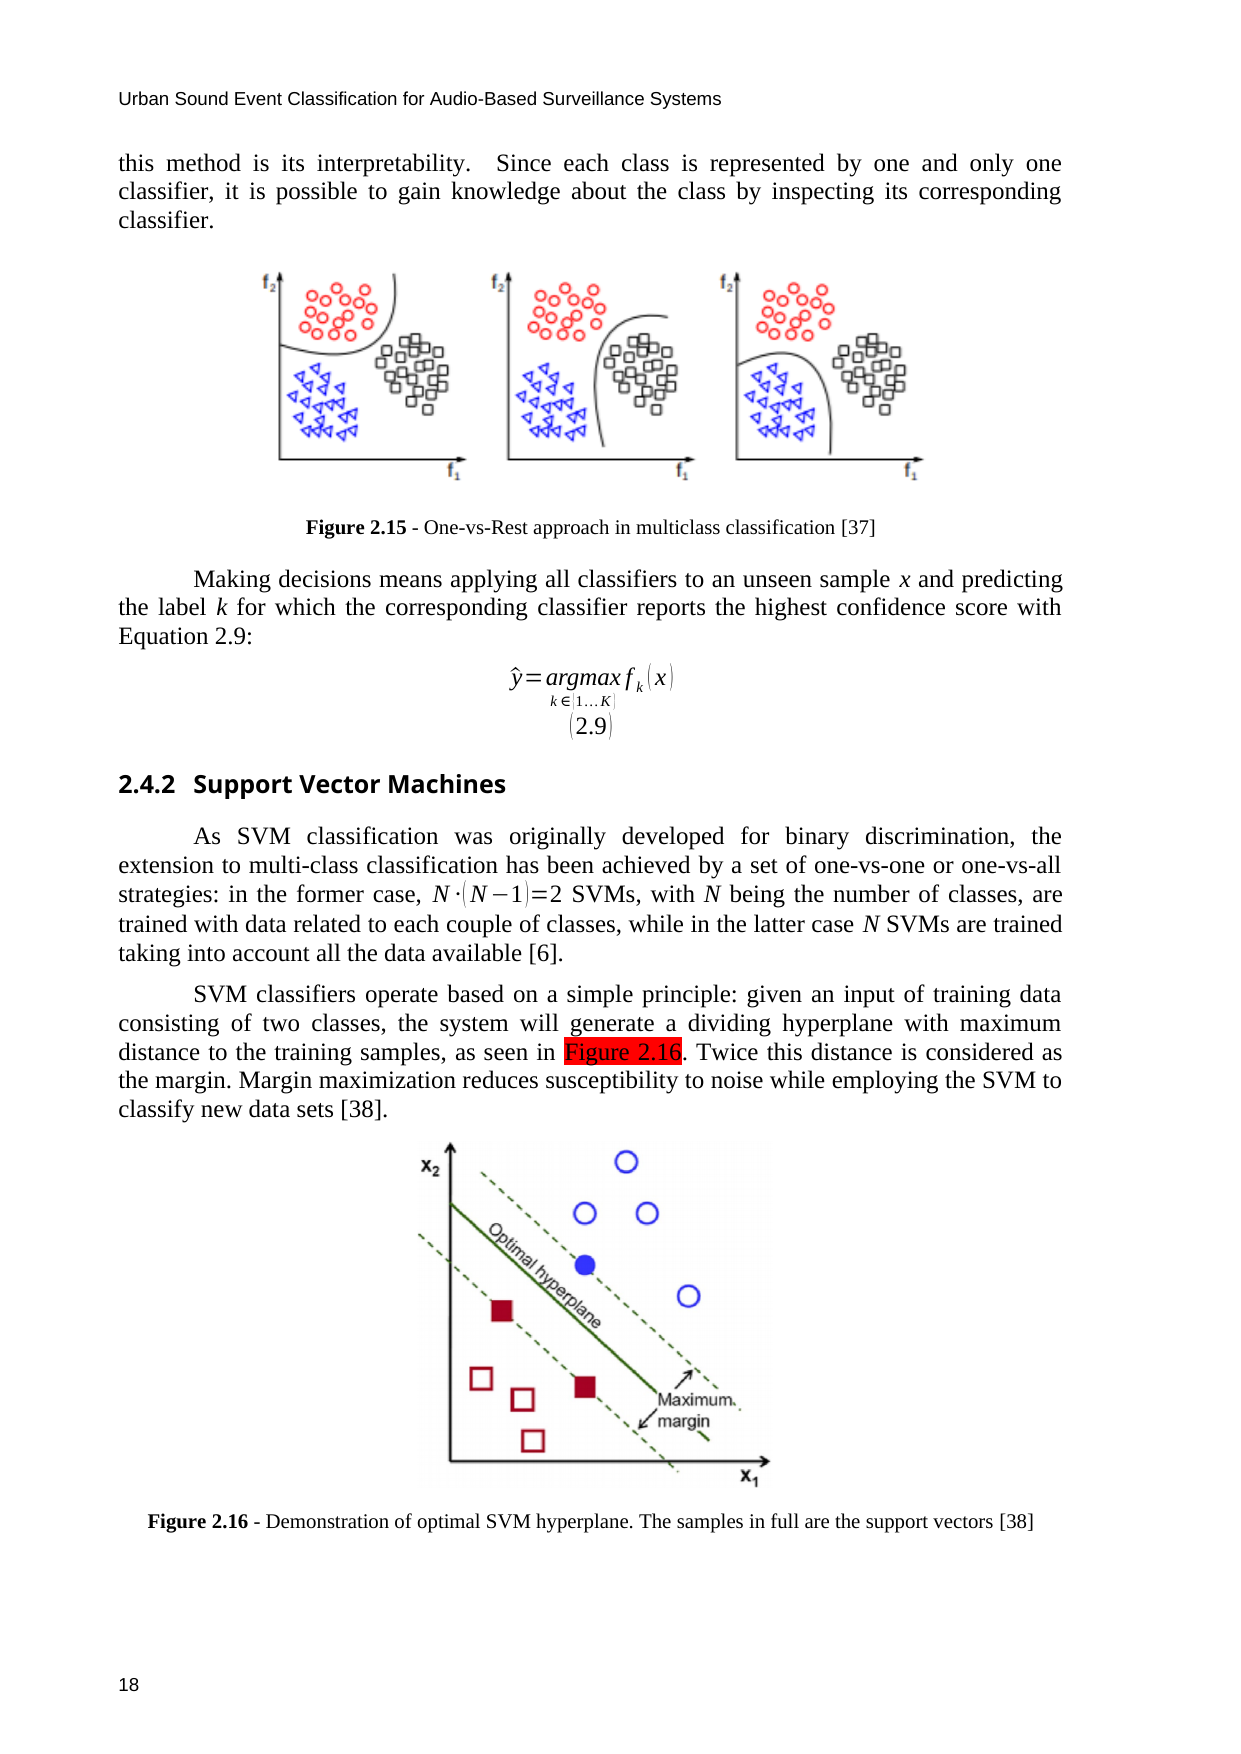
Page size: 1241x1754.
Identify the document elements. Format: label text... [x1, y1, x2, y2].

text Making decisions means applying all classifiers to an unseen sample x and predicting the label k for which the corresponding classifier reports the highest confidence score with Equation 2.9: [118, 564, 1063, 650]
picture [405, 1135, 777, 1497]
text As SVM classification was originally developed for binary discrimination, the extension to multi-class classification has been achieved by a set of one-vs-one or one-vs-all strategies: in the former case, SVMs, with N being the number of classes, are trained with data related to each couple of classes, while in the latter case N SVMs are trained taking into account all the data available [6]. [118, 821, 1063, 967]
subtitle Support Vector Machines [118, 761, 1063, 802]
picture [236, 246, 945, 490]
